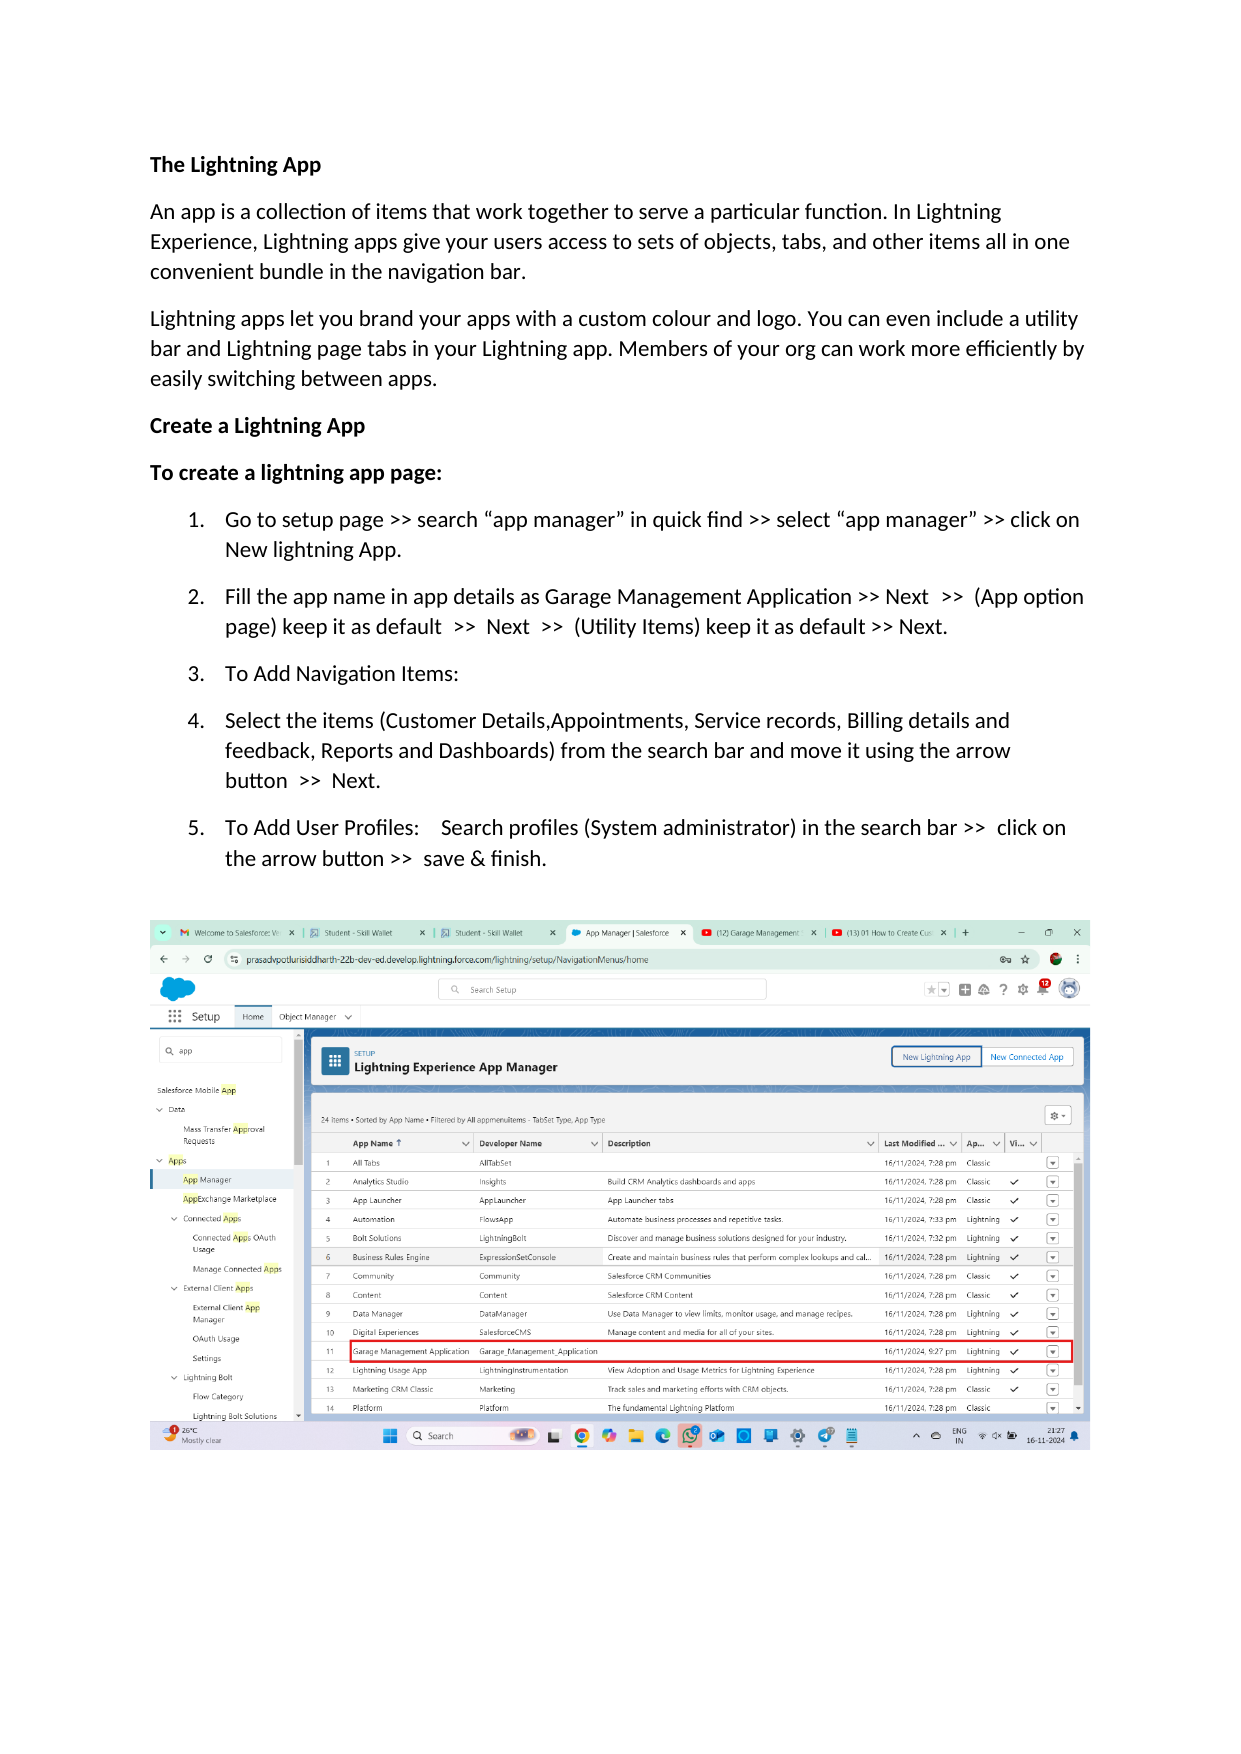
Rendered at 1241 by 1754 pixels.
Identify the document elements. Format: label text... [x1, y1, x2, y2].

list Select the items (Customer Details,Appointments, Service records, Billing details and feedback, Reports and Dashboards) from the search bar and move it using the arrow button >> Next. [187, 706, 1090, 795]
text Lightning apps let you brand your apps with a custom colour and logo. You can even include a utility bar and Lightning page tabs in your Lightning app. Members of your org can work more efficiently by easily switching between apps. [150, 304, 1090, 393]
list Go to setup page >> search “app manager” in quick find >> select “app manager” >> click on New lightning App. [187, 505, 1090, 563]
text The Lightning App [150, 150, 1090, 178]
list To Add Navigation Items: [187, 659, 1090, 687]
picture [150, 920, 1091, 1450]
text An app is a collection of items that work together to serve a particular function. In Lightning Experience, Lightning apps give your users access to sets of objects, tabs, and other items all in one convenient bundle in the navigation bar. [150, 197, 1090, 285]
text To create a lightning app page: [150, 458, 1090, 486]
list Fill the app name in app details as Garage Management Application >> Next >> (App option page) keep it as default >> Next >> (Utility Items) keep it as default >> Next. [187, 582, 1090, 641]
list To Add User Profiles: Search profiles (System administrator) in the search bar >> click on the arrow button >> save & finish. [187, 813, 1090, 872]
text Create a Lightning App [150, 411, 1090, 439]
